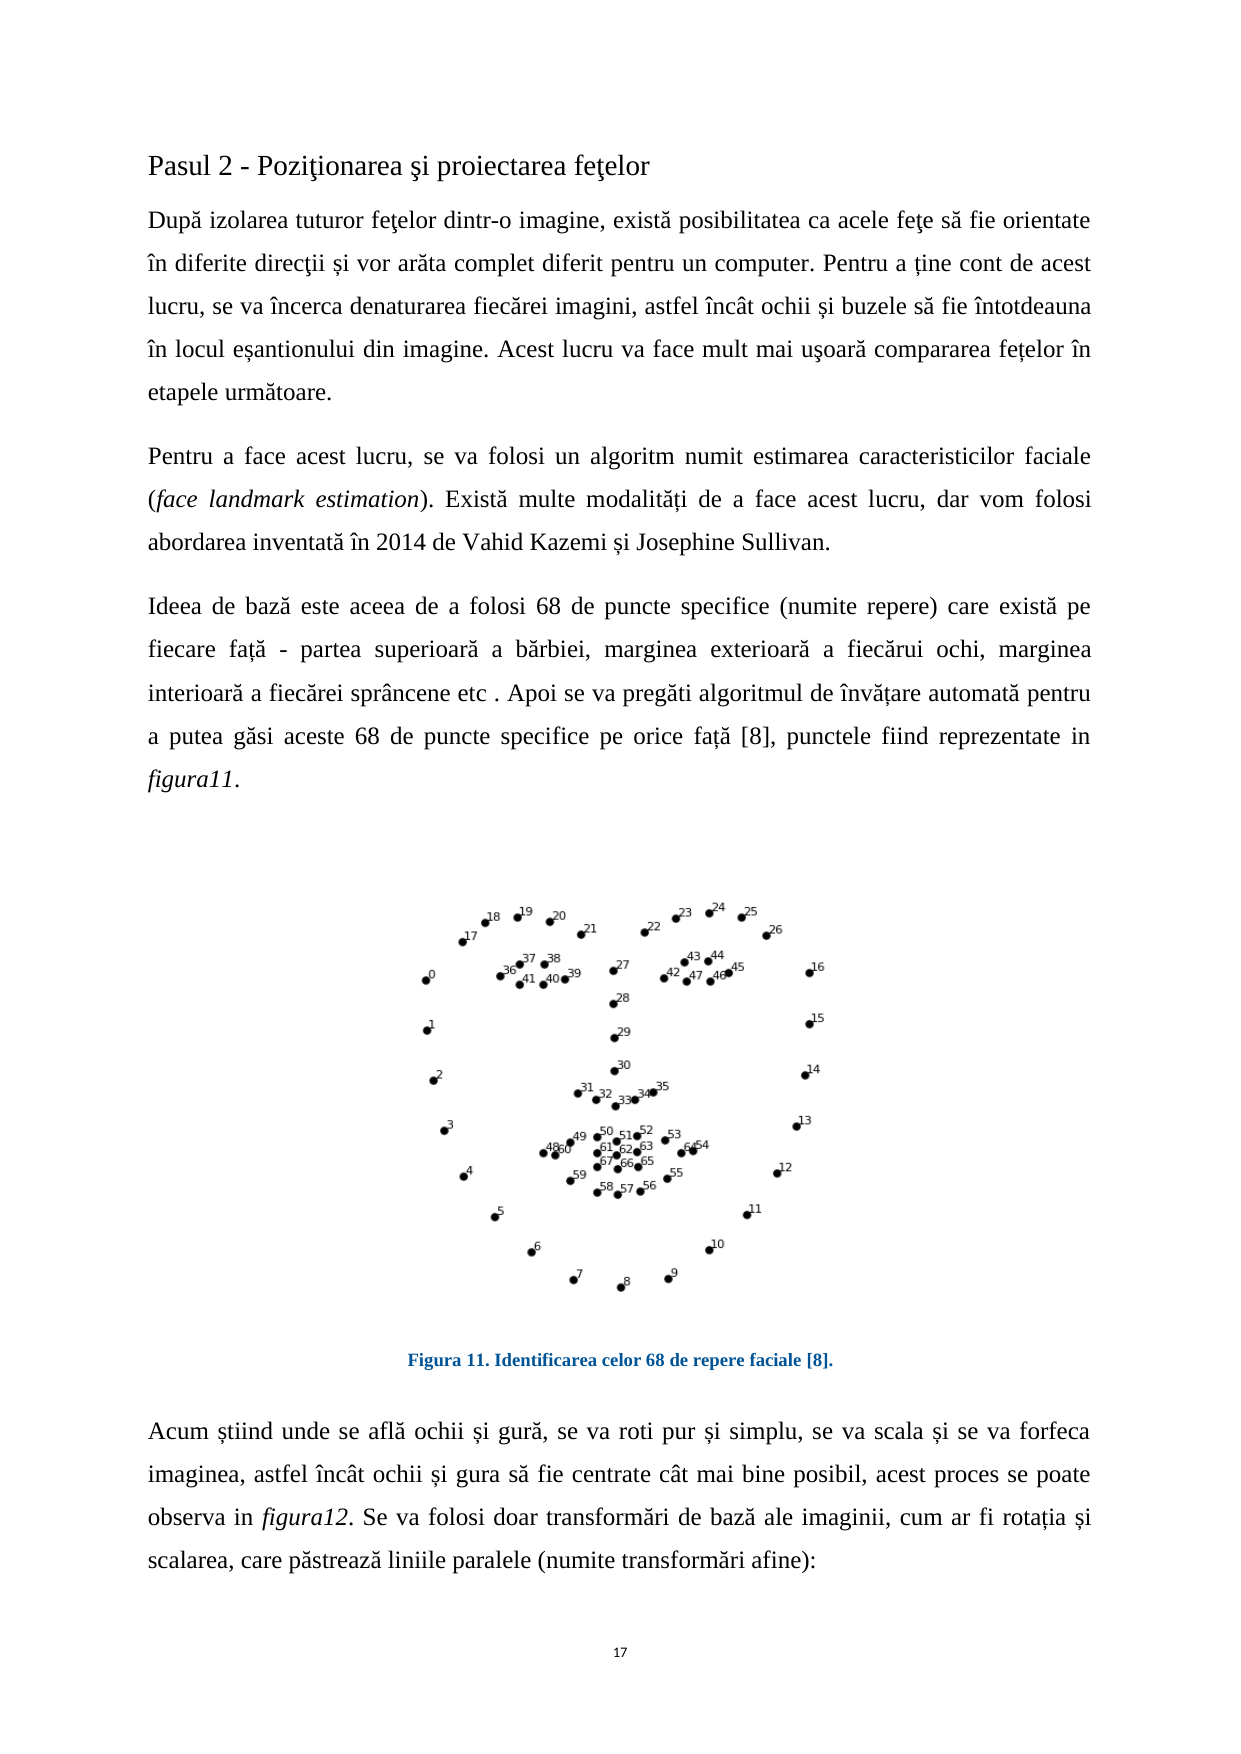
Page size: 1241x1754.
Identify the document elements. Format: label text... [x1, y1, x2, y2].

text După izolarea tuturor feţelor dintr-o imagine, există posibilitatea ca acele feţe să fie orientate în diferite direcţii și vor arăta complet diferit pentru un computer. Pentru a ține cont de acest lucru, se va încerca denaturarea fiecărei imagini, astfel încât ochii și buzele să fie întotdeauna în locul eșantionului din imagine. Acest lucru va face mult mai uşoară compararea fețelor în etapele următoare. [148, 205, 1092, 406]
text Acum știind unde se află ochii și gură, se va roti pur și simplu, se va scala și se va forfeca imaginea, astfel încât ochii și gura să fie centrate cât mai bine posibil, acest proces se poate observa in figura12. Se va folosi doar transformări de bază ale imaginii, cum ar fi rotația și scalarea, care păstrează liniile paralele (numite transformări afine): [148, 1416, 1092, 1574]
text Pentru a face acest lucru, se va folosi un algoritm numit estimarea caracteristicilor faciale (face landmark estimation). Există multe modalități de a face acest lucru, dar vom folosi abordarea inventată în 2014 de Vahid Kazemi și Josephine Sullivan. [148, 441, 1092, 556]
text Pasul 2 - Poziţionarea şi proiectarea feţelor [148, 148, 1092, 181]
text Figura 11. Identificarea celor 68 de repere faciale [8]. [148, 1348, 1092, 1370]
picture [397, 891, 843, 1311]
text Ideea de bază este aceea de a folosi 68 de puncte specifice (numite repere) care există pe fiecare față - partea superioară a bărbiei, marginea exterioară a fiecărui ochi, marginea interioară a fiecărei sprâncene etc . Apoi se va pregăti algoritmul de învățare automată pentru a putea găsi aceste 68 de puncte specifice pe orice față [8], punctele fiind reprezentate in figura11. [148, 591, 1092, 793]
